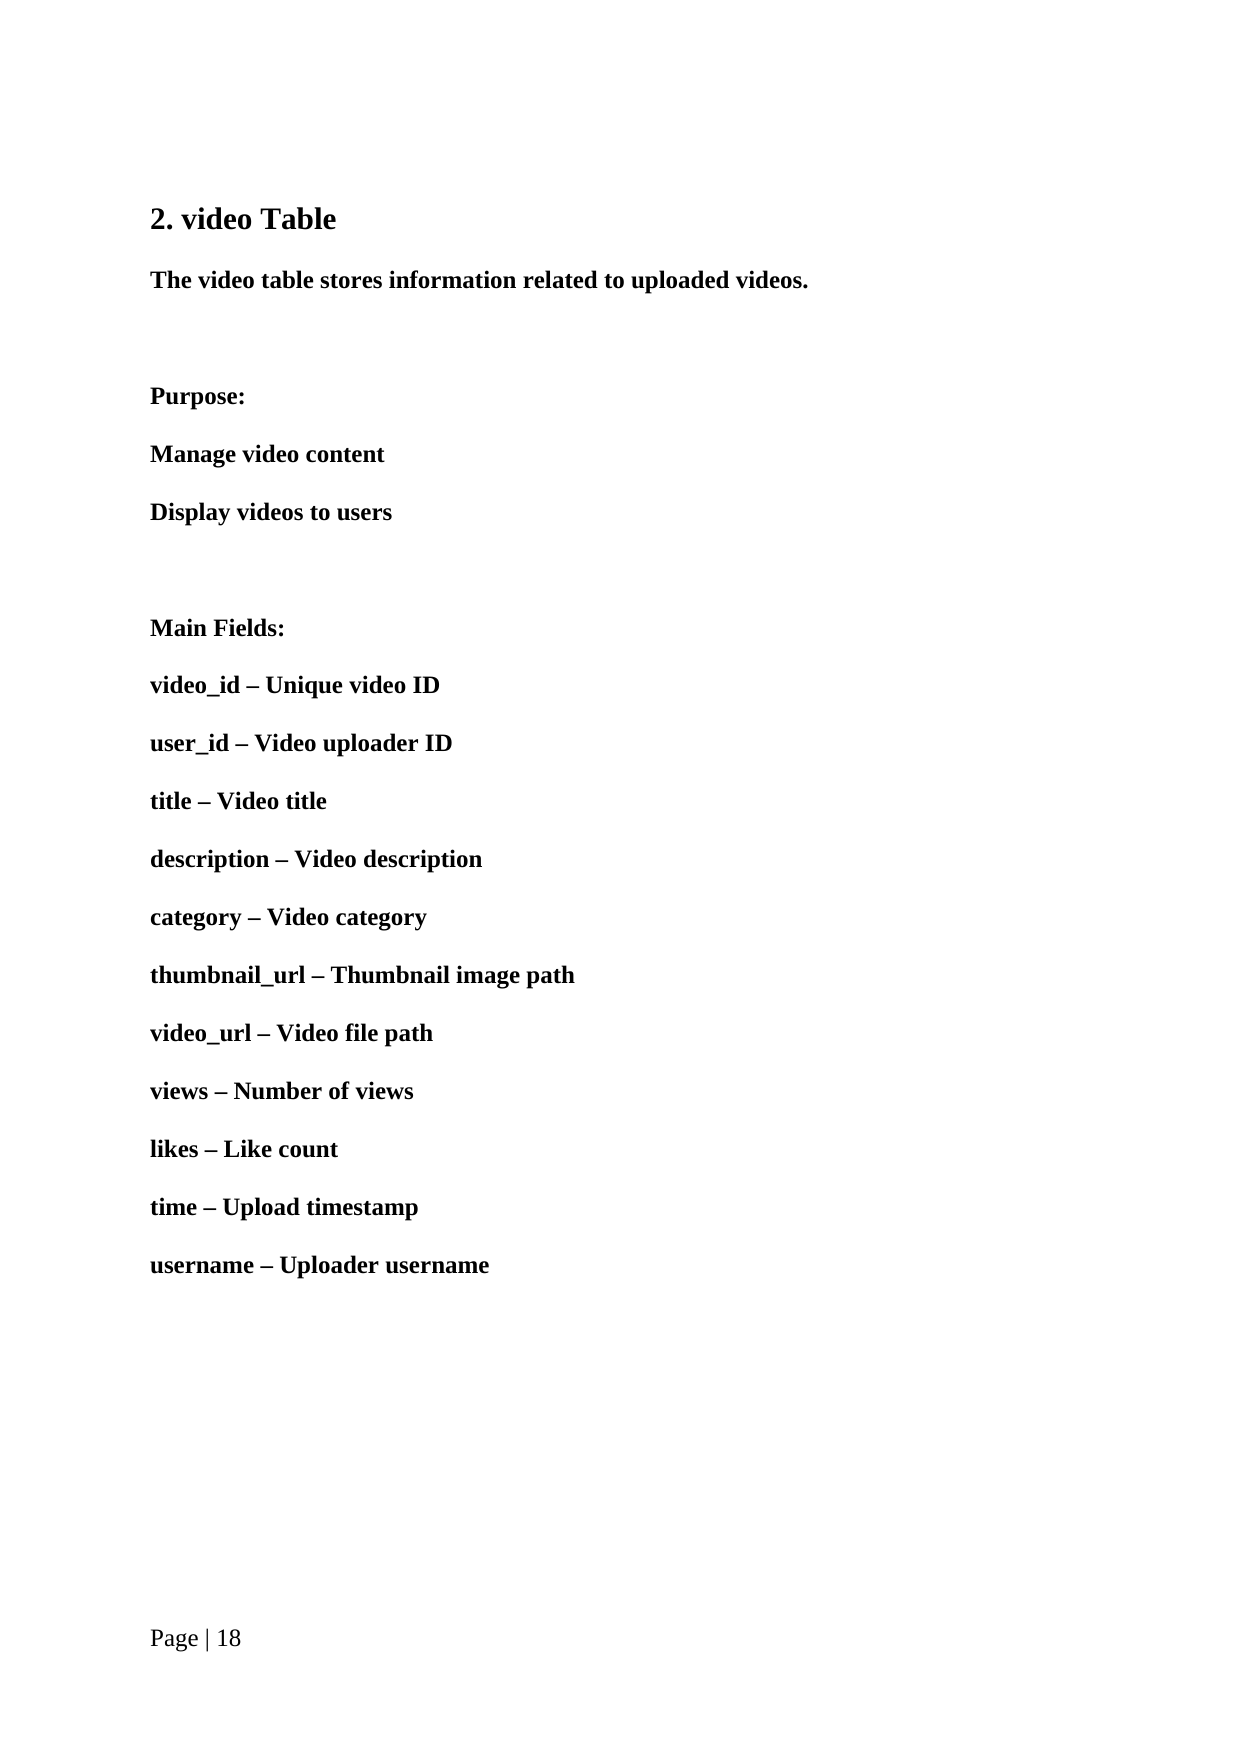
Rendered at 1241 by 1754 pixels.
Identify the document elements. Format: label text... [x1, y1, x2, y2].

text video_id – Unique video ID [150, 671, 1090, 699]
text username – Uploader username [150, 1250, 1090, 1278]
text likes – Like count [150, 1134, 1090, 1163]
text thumbnail_url – Thumbnail image path [150, 960, 1090, 989]
text Manage video content [150, 439, 1090, 468]
text video_url – Video file path [150, 1018, 1090, 1047]
text Main Fields: [150, 613, 1090, 641]
text user_id – Video uploader ID [150, 728, 1090, 757]
text 2. video Table [150, 200, 1090, 236]
text views – Number of views [150, 1076, 1090, 1105]
text The video table stores information related to uploaded videos. [150, 265, 1090, 294]
text time – Upload timestamp [150, 1192, 1090, 1221]
text Purpose: [150, 381, 1090, 410]
text title – Video title [150, 786, 1090, 815]
text description – Video description [150, 844, 1090, 873]
text Display videos to users [150, 497, 1090, 526]
text category – Video category [150, 902, 1090, 931]
